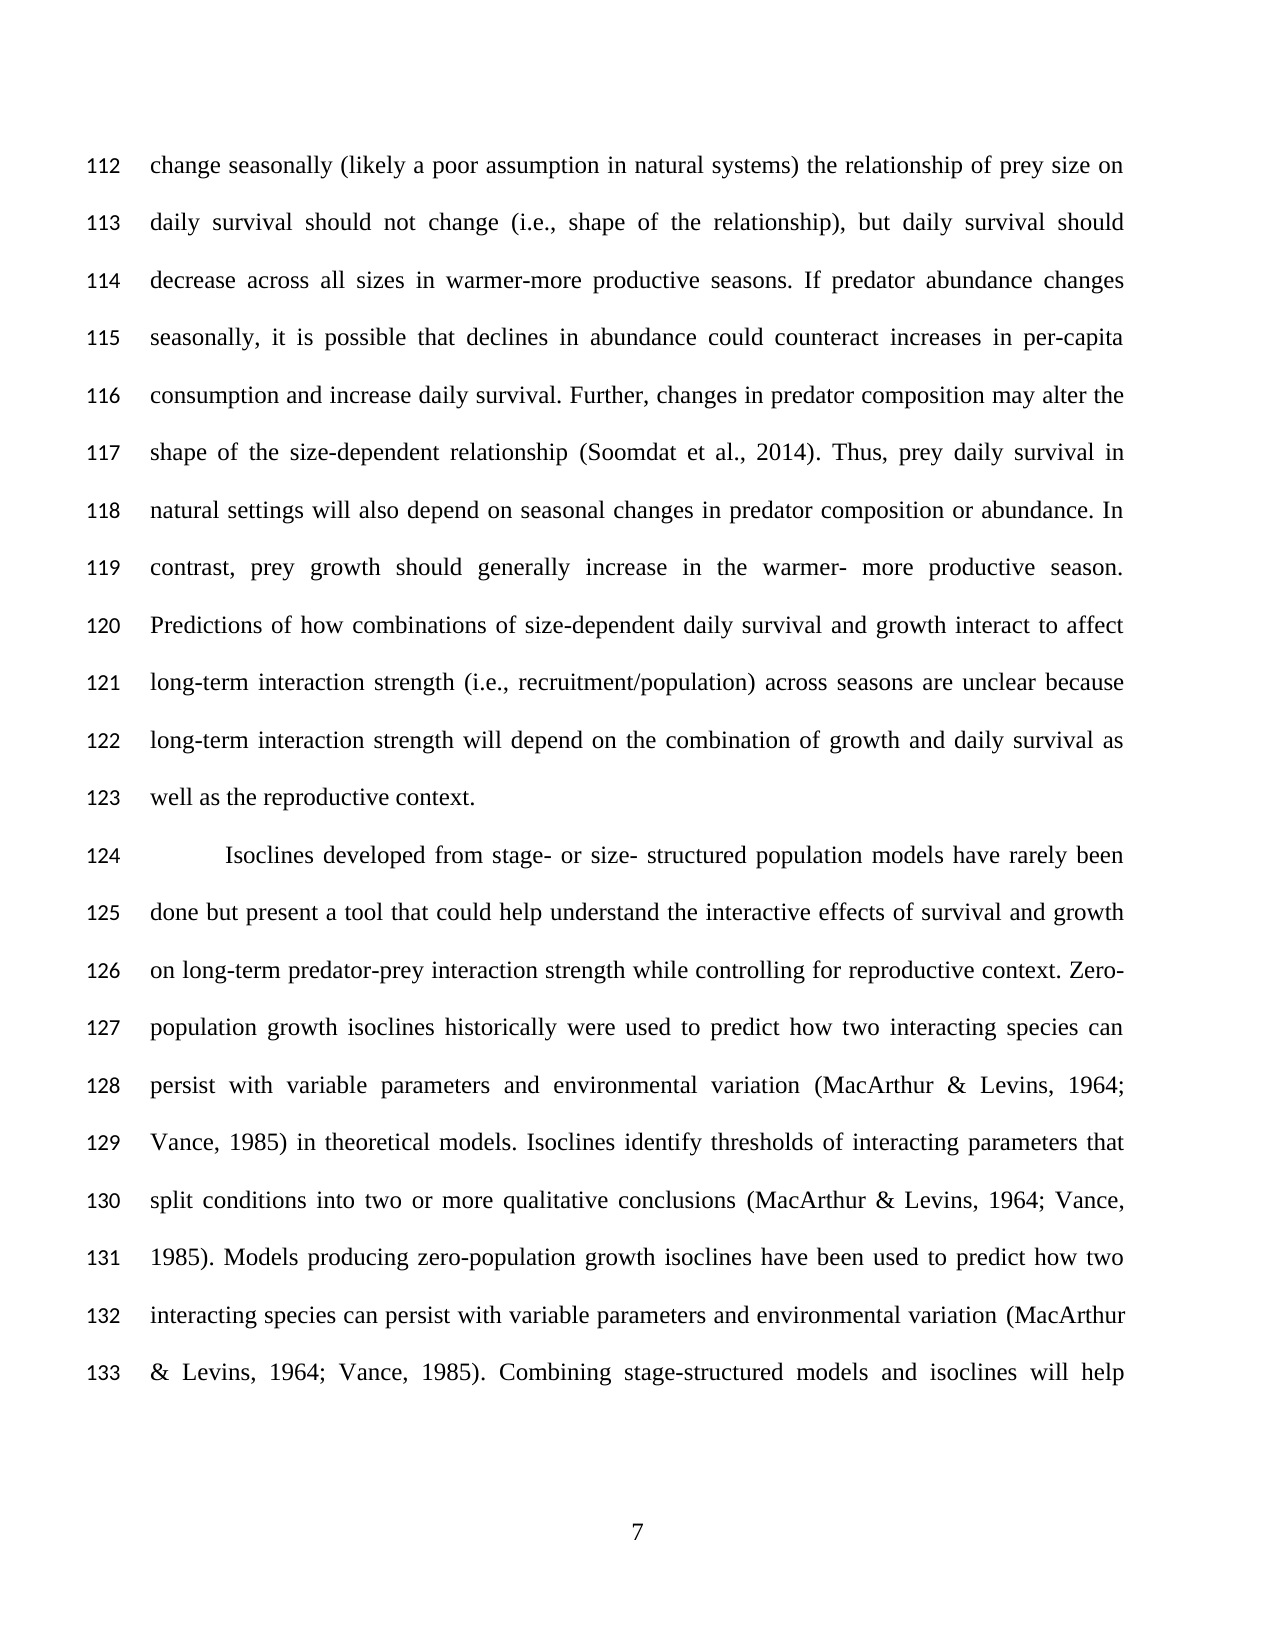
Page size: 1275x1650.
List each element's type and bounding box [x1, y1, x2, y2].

text [150, 840, 1125, 1386]
text [150, 150, 1125, 811]
